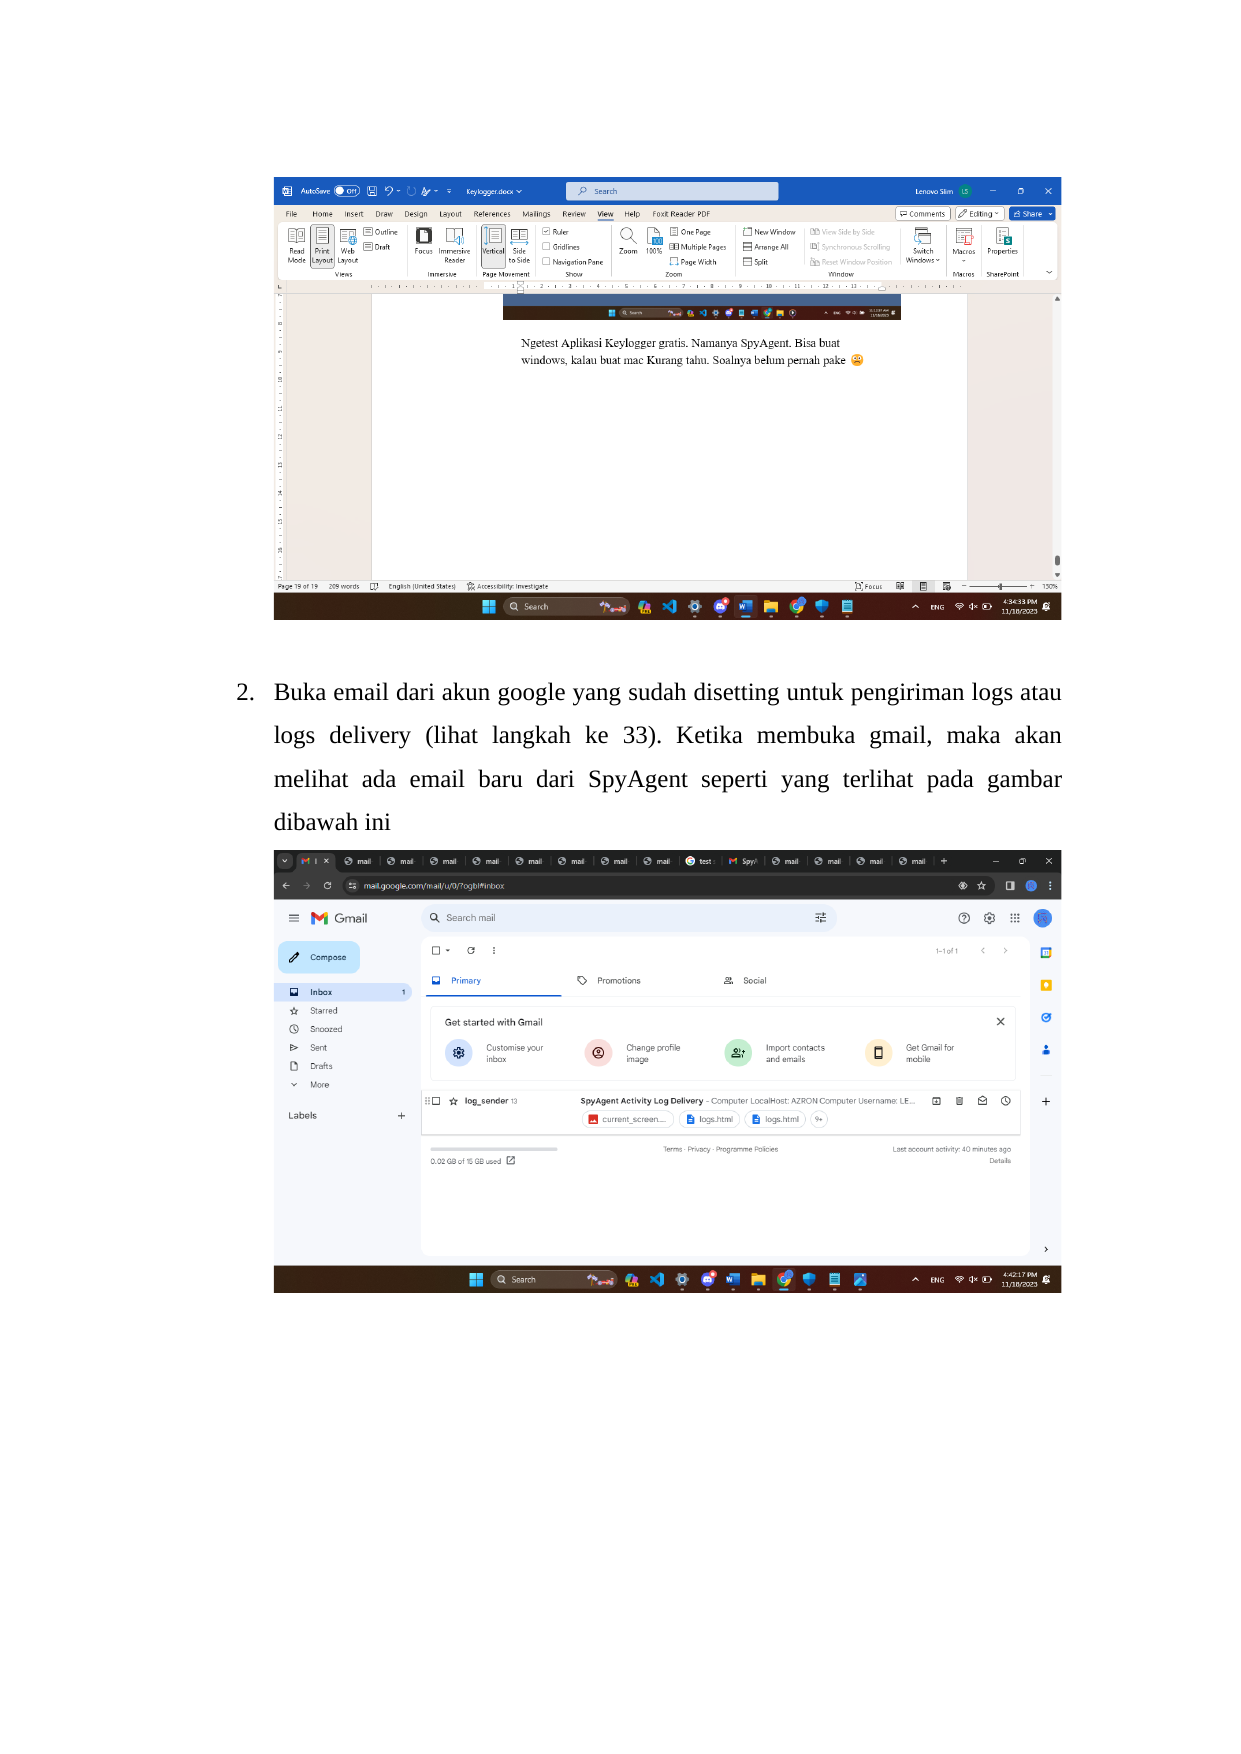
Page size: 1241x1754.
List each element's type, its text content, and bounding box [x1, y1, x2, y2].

picture [273, 177, 1062, 620]
list Buka email dari akun google yang sudah disetting untuk pengiriman logs atau logs delivery (lihat langkah ke 33). Ketika membuka gmail, maka akan melihat ada email baru dari SpyAgent seperti yang terlihat pada gambar dibawah ini [236, 677, 1063, 836]
picture [273, 850, 1062, 1293]
